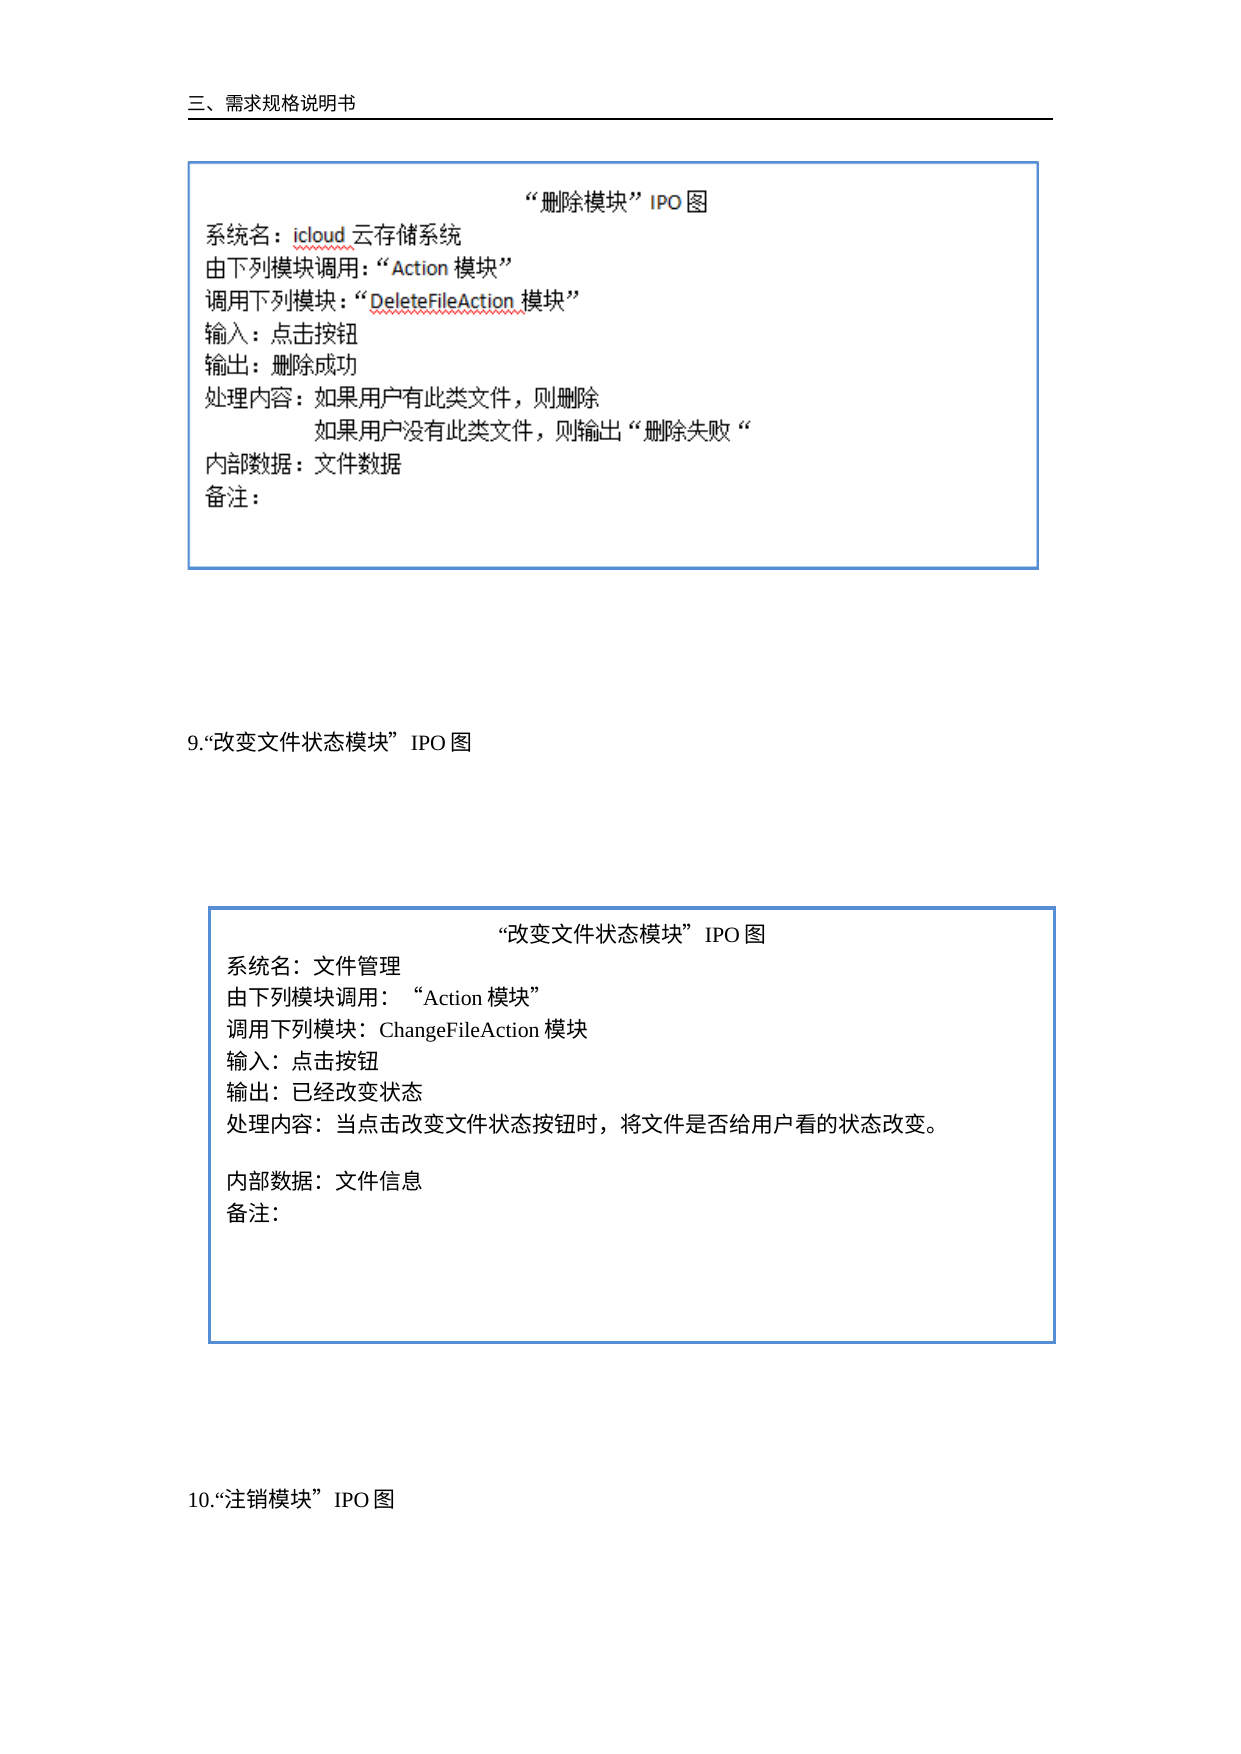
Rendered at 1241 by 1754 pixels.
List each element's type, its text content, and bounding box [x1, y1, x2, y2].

text 10.“注销模块”IPO图 [187, 1482, 1053, 1514]
picture [187, 161, 1039, 570]
text 9.“改变文件状态模块”IPO图 [187, 725, 1053, 757]
